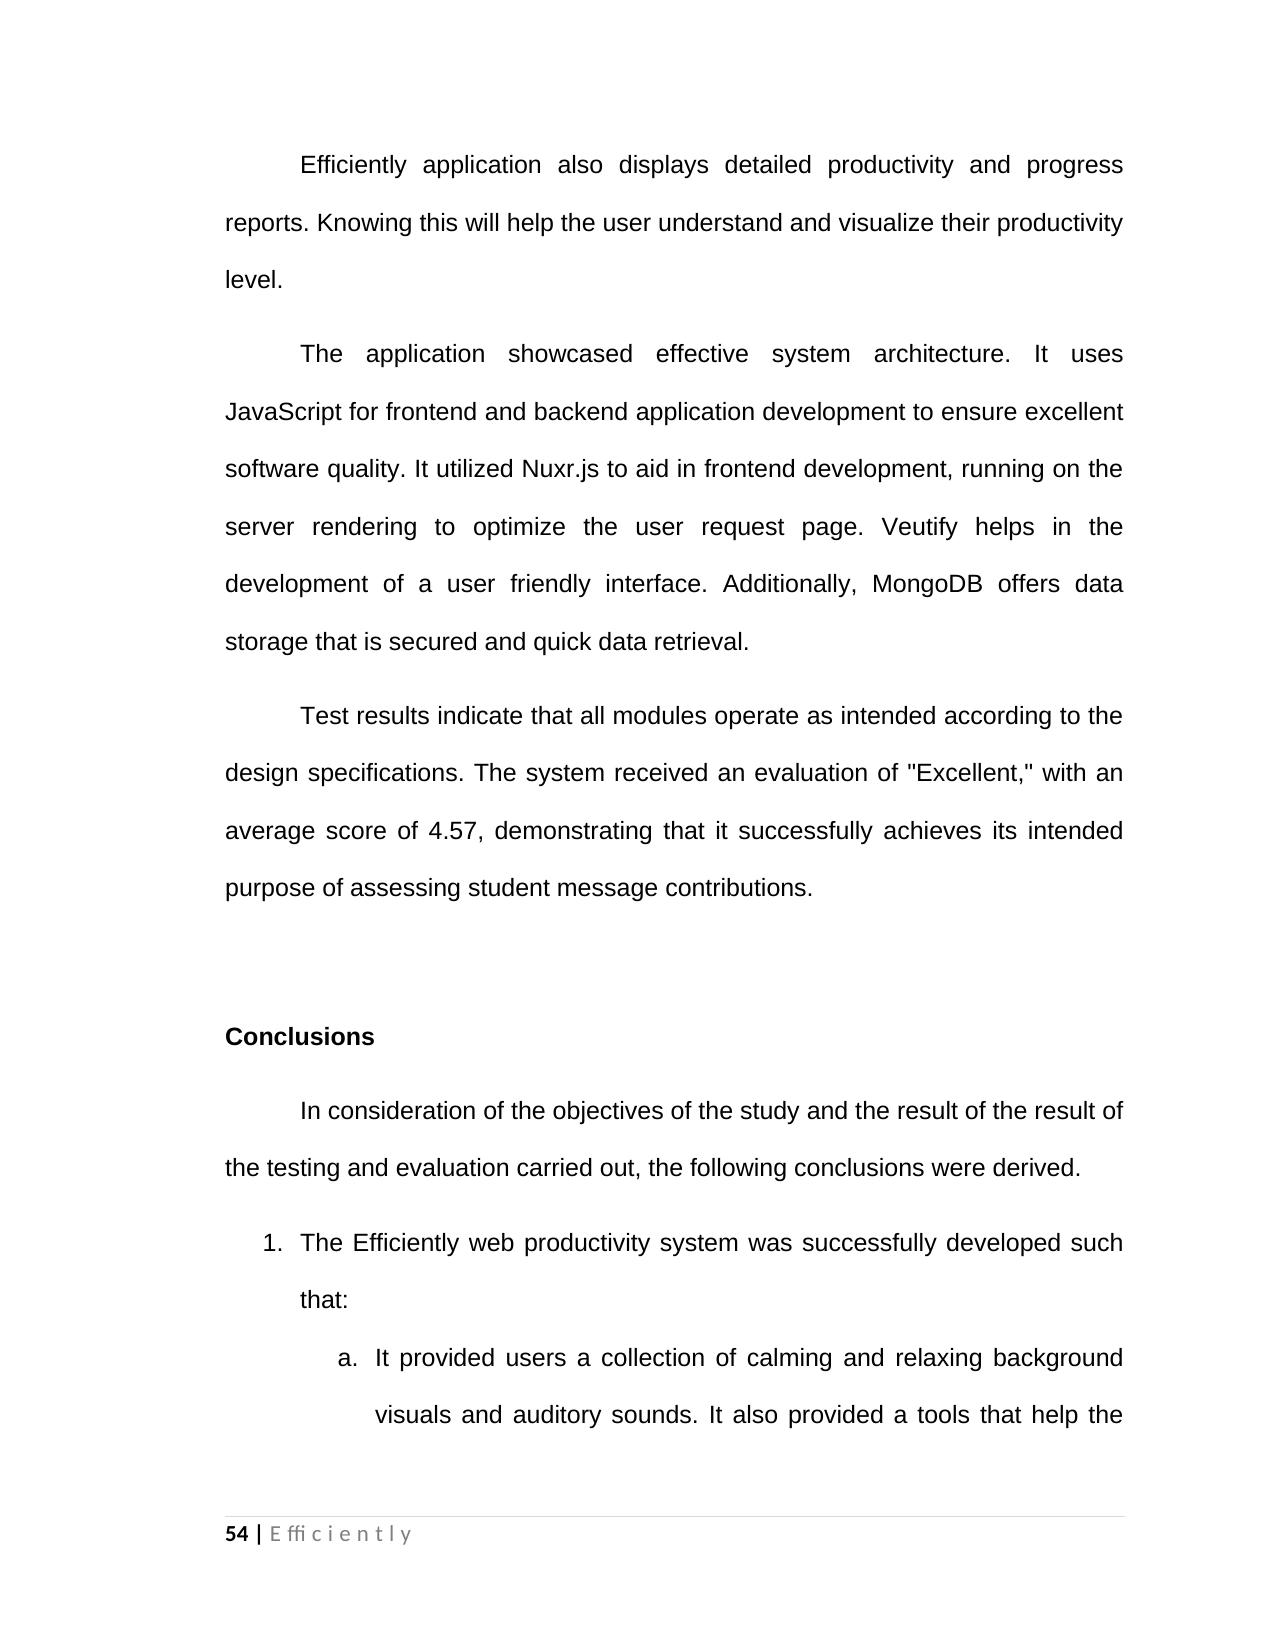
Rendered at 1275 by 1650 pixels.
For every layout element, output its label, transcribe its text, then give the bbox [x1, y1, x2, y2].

text Test results indicate that all modules operate as intended according to the design specifications. The system received an evaluation of "Excellent," with an average score of 4.57, demonstrating that it successfully achieves its intended purpose of assessing student message contributions. [225, 701, 1125, 902]
text The application showcased effective system architecture. It uses JavaScript for frontend and backend application development to ensure excellent software quality. It utilized Nuxr.js to aid in frontend development, running on the server rendering to optimize the user request page. Veutify helps in the development of a user friendly interface. Additionally, MongoDB offers data storage that is secured and quick data retrieval. [225, 339, 1125, 655]
list The Efficiently web productivity system was successfully developed such that: [262, 1227, 1125, 1314]
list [337, 1342, 1125, 1429]
text In consideration of the objectives of the study and the result of the result of the testing and evaluation carried out, the following conclusions were derived. [225, 1096, 1125, 1182]
text Efficiently application also displays detailed productivity and progress reports. Knowing this will help the user understand and visualize their productivity level. [225, 150, 1125, 294]
text Conclusions [225, 1022, 1125, 1050]
